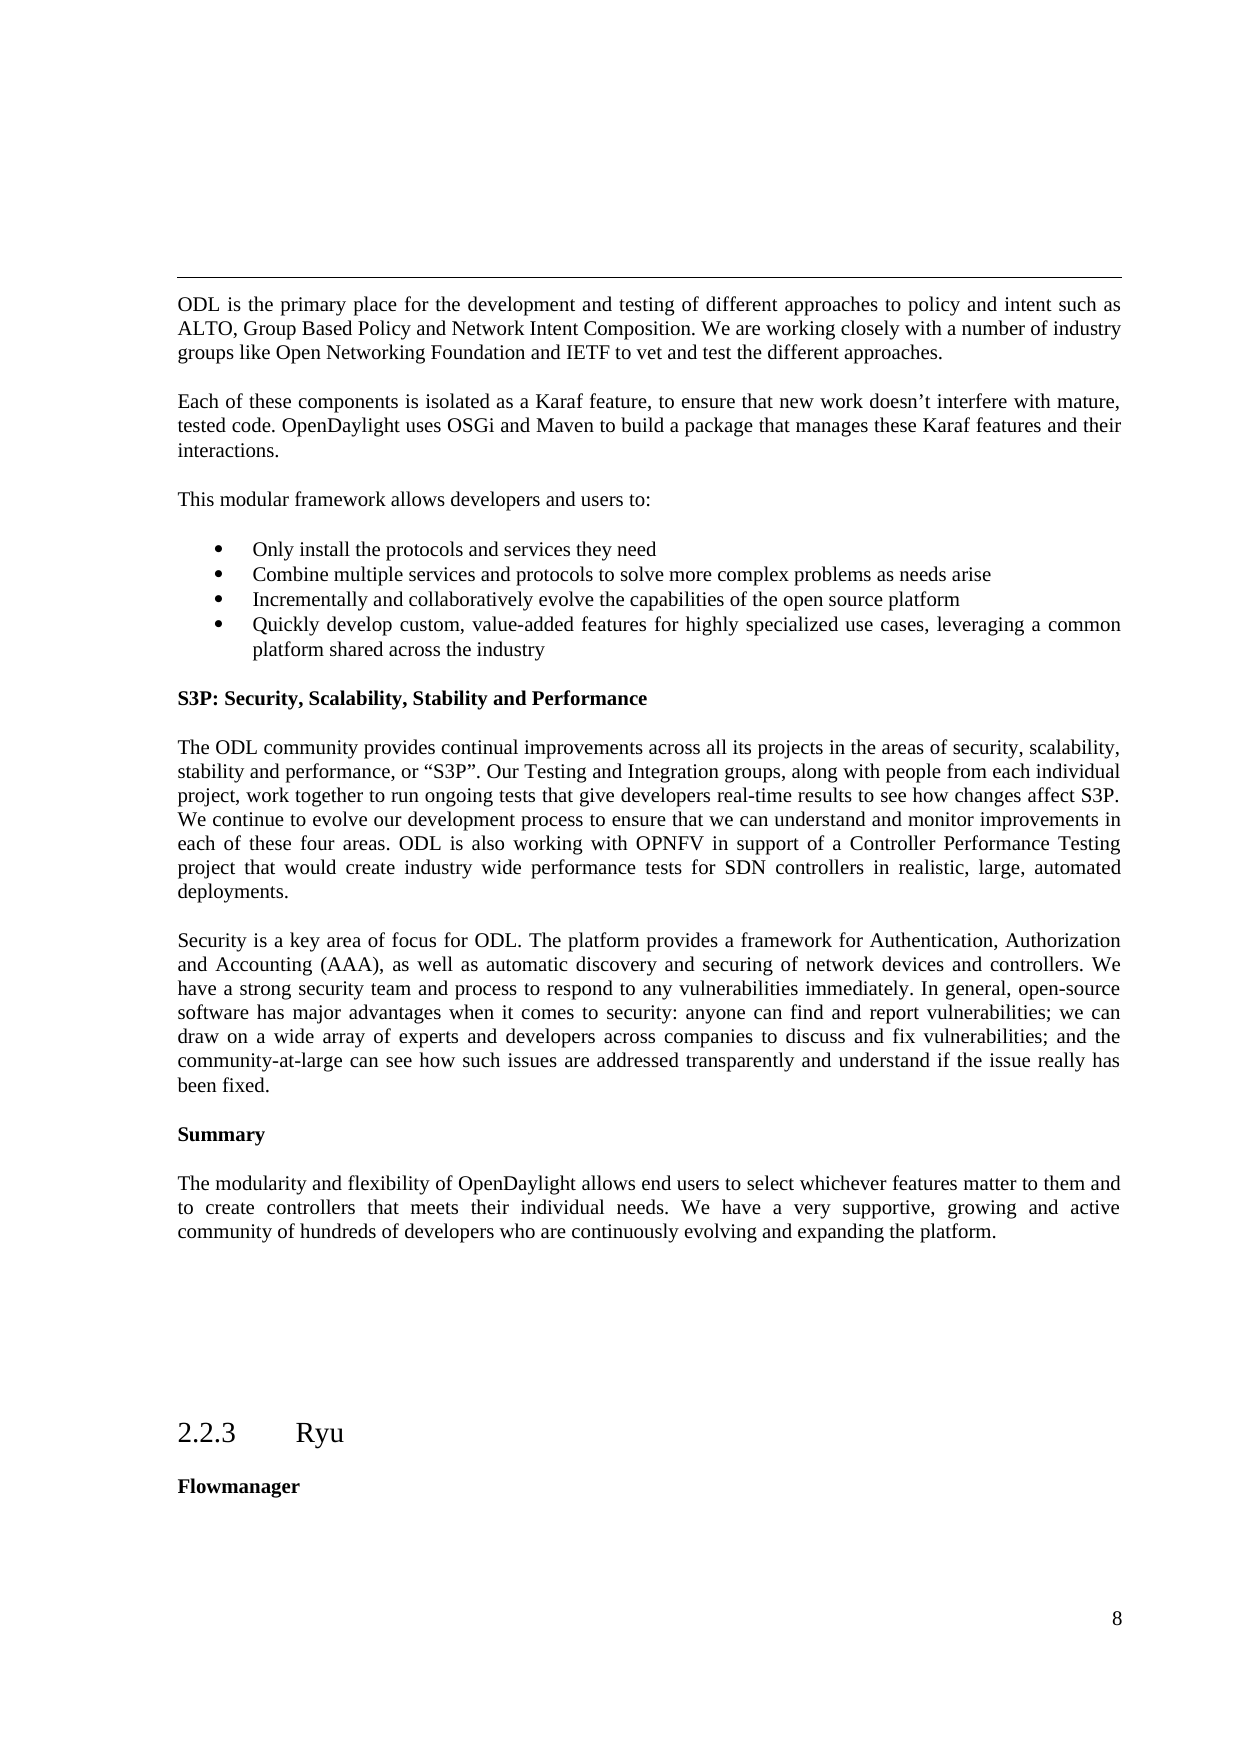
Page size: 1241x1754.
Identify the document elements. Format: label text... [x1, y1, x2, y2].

text Security is a key area of focus for ODL. The platform provides a framework for Authentication, Authorization and Accounting (AAA), as well as automatic discovery and securing of network devices and controllers. We have a strong security team and process to respond to any vulnerabilities immediately. In general, open-source software has major advantages when it comes to security: anyone can find and report vulnerabilities; we can draw on a wide array of experts and developers across companies to discuss and fix vulnerabilities; and the community-at-large can see how such issues are addressed transparently and understand if the issue really has been fixed. [177, 928, 1122, 1097]
text The ODL community provides continual improvements across all its projects in the areas of security, scalability, stability and performance, or “S3P”. Our Testing and Integration groups, along with people from each individual project, work together to run ongoing tests that give developers real-time results to see how changes affect S3P. We continue to evolve our development process to ensure that we can understand and monitor improvements in each of these four areas. ODL is also working with OPNFV in support of a Controller Performance Testing project that would create industry wide performance tests for SDN controllers in realistic, large, automated deployments. [177, 735, 1122, 903]
text This modular framework allows developers and users to: [177, 487, 1122, 511]
list Combine multiple services and protocols to solve more complex problems as needs arise [215, 561, 1122, 586]
text The modularity and flexibility of OpenDaylight allows end users to select whichever features matter to them and to create controllers that meets their individual needs. We have a very supportive, growing and active community of hundreds of developers who are continuously evolving and expanding the platform. [177, 1171, 1122, 1243]
text Summary [177, 1122, 1122, 1146]
list Incrementally and collaboratively evolve the capabilities of the open source platform [215, 586, 1122, 611]
text Flowmanager [177, 1473, 1122, 1498]
text Each of these components is isolated as a Karaf feature, to ensure that new work doesn’t interfere with mature, tested code. OpenDaylight uses OSGi and Maven to build a package that manages these Karaf features and their interactions. [177, 389, 1122, 462]
subtitle Ryu [177, 1415, 1122, 1448]
list Quickly develop custom, value-added features for highly specialized use cases, leveraging a common platform shared across the industry [215, 611, 1122, 661]
list Only install the protocols and services they need [215, 536, 1122, 561]
text ODL is the primary place for the development and testing of different approaches to policy and intent such as ALTO, Group Based Policy and Network Intent Composition. We are working closely with a number of industry groups like Open Networking Foundation and IETF to vet and test the different approaches. [177, 292, 1122, 364]
text S3P: Security, Scalability, Stability and Performance [177, 686, 1122, 710]
